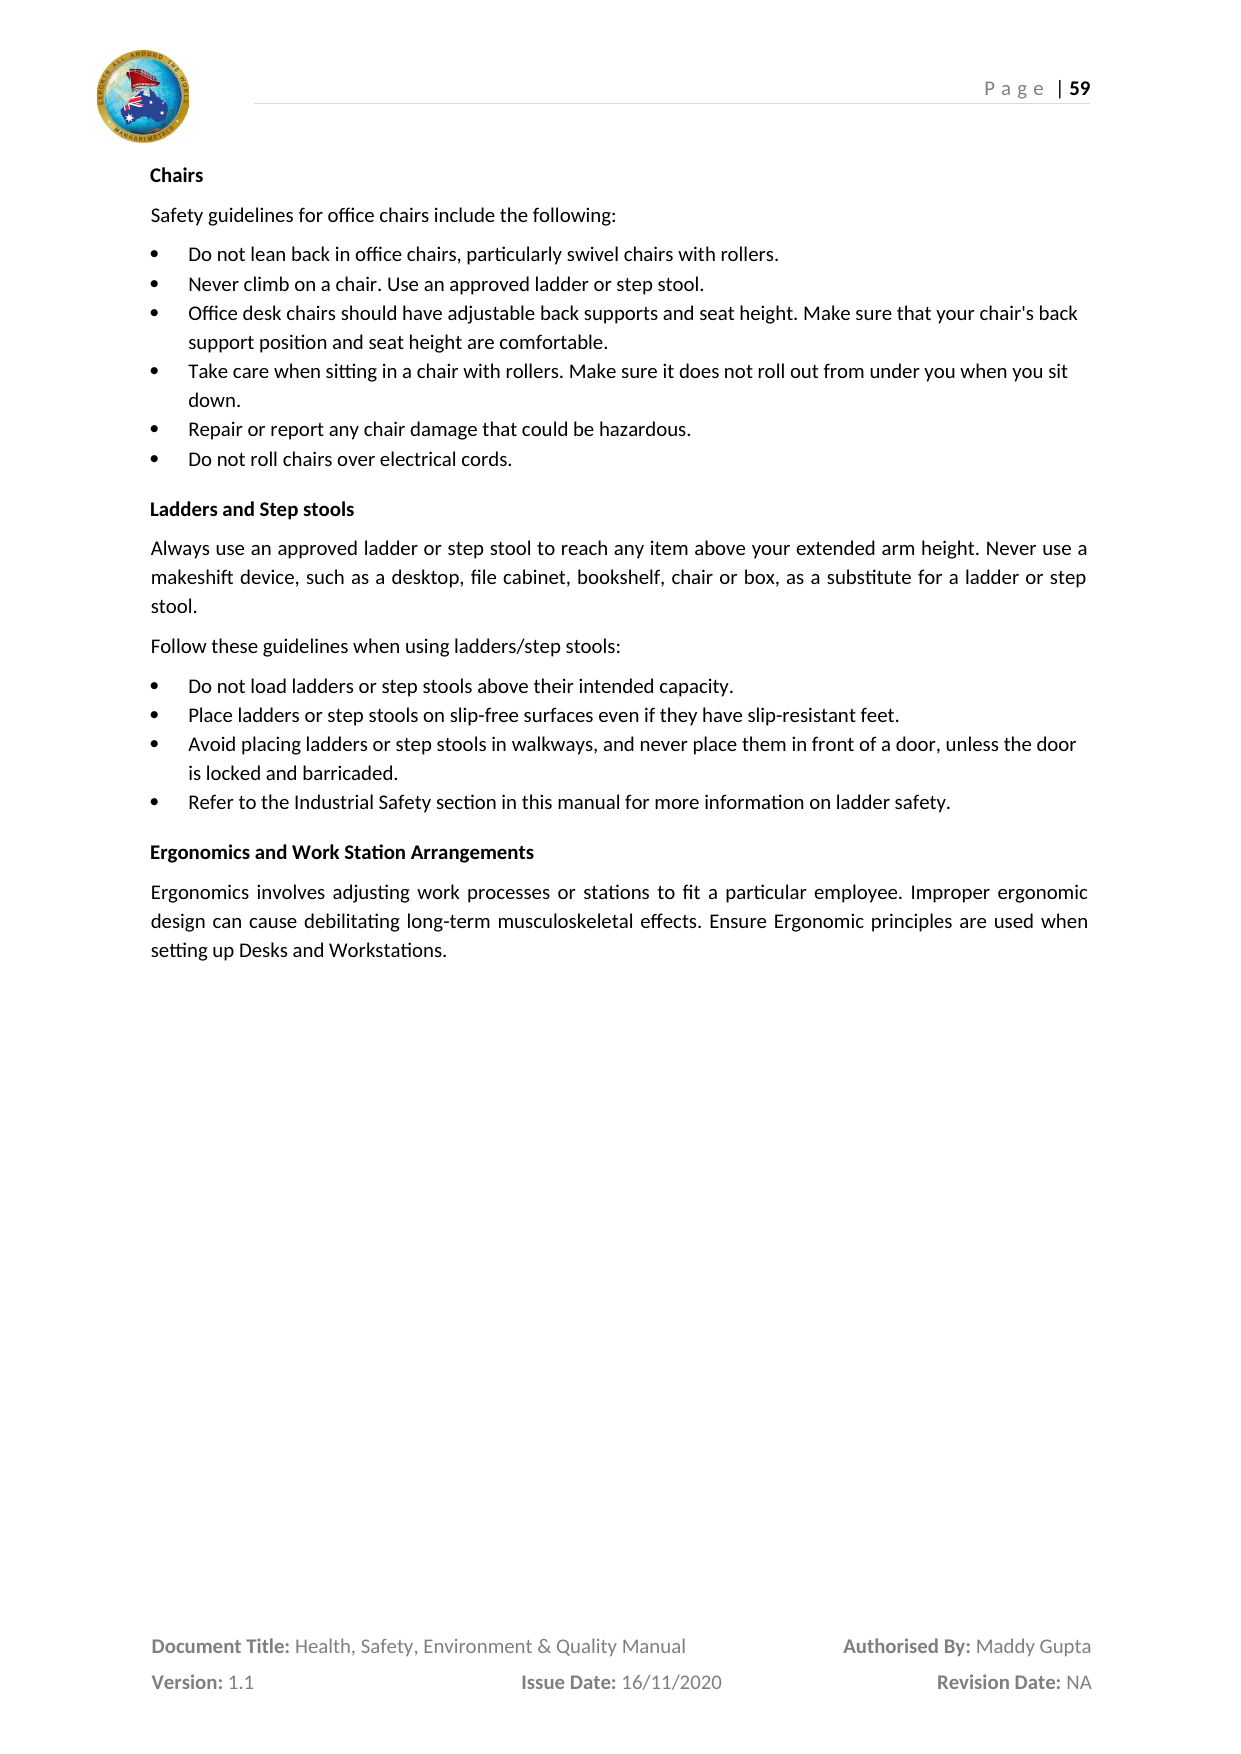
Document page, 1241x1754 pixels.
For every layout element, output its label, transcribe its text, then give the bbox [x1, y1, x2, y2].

list Do not lean back in office chairs, particularly swivel chairs with rollers. [151, 242, 1090, 267]
list Repair or report any chair damage that could be hazardous. [151, 417, 1090, 442]
text Ladders and Step stools [150, 496, 1090, 521]
text Chairs [150, 162, 1090, 188]
list Refer to the Industrial Safety section in this manual for more information on ladder safety. [151, 789, 1090, 815]
list Avoid placing ladders or step stools in walkways, and never place them in front of a door, unless the door is locked and barricaded. [151, 731, 1090, 786]
list Do not load ladders or step stools above their intended capacity. [151, 673, 1090, 698]
text Ergonomics and Work Station Arrangements [150, 839, 1090, 865]
text Follow these guidelines when using ladders/step stools: [151, 633, 1089, 659]
list Never climb on a chair. Use an approved ladder or step stool. [151, 271, 1090, 296]
text Ergonomics involves adjusting work processes or stations to fit a particular employee. Improper ergonomic design can cause debilitating long-term musculoskeletal effects. Ensure Ergonomic principles are used when setting up Desks and Workstations. [151, 879, 1089, 963]
text Always use an approved ladder or step stool to reach any item above your extended arm height. Never use a makeshift device, such as a desktop, file cabinet, bookshelf, chair or box, as a substitute for a ladder or step stool. [151, 535, 1089, 619]
list Take care when sitting in a chair with rollers. Make sure it does not roll out from under you when you sit down. [151, 358, 1090, 413]
list Do not roll chairs over electrical cords. [151, 446, 1090, 471]
list Place ladders or step stools on slip-free surfaces even if they have slip-resistant feet. [151, 702, 1090, 727]
list Office desk chairs should have adjustable back supports and seat height. Make sure that your chair's back support position and seat height are comfortable. [151, 300, 1090, 354]
text Safety guidelines for office chairs include the following: [151, 202, 1089, 227]
